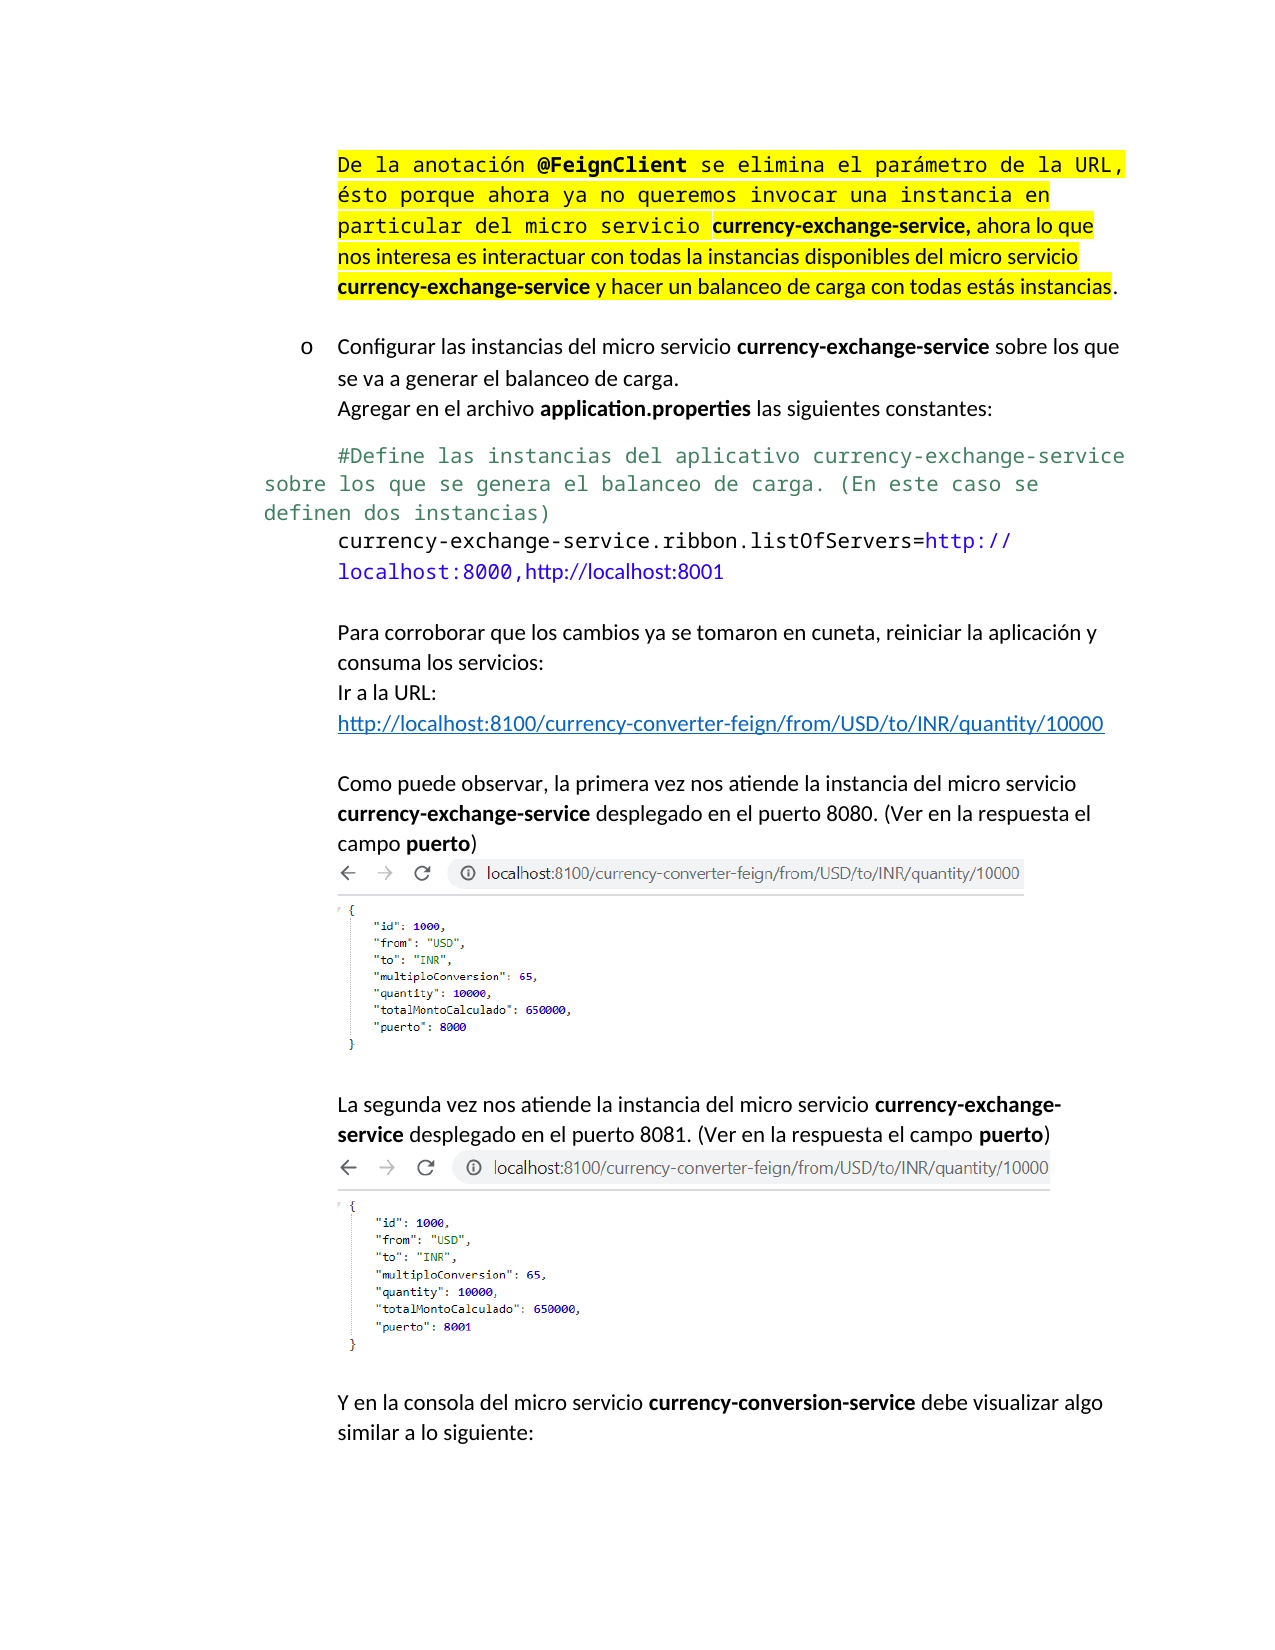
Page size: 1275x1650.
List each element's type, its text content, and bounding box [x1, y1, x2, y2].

list Para corroborar que los cambios ya se tomaron en cuneta, reiniciar la aplicación y consuma los servicios: [337, 618, 1125, 676]
list La segunda vez nos atiende la instancia del micro servicio currency-exchange-service desplegado en el puerto 8081. (Ver en la respuesta el campo puerto) [337, 1090, 1125, 1148]
list Agregar en el archivo application.properties las siguientes constantes: [337, 394, 1125, 422]
list Configurar las instancias del micro servicio currency-exchange-service sobre los que se va a generar el balanceo de carga. [300, 332, 1125, 392]
list Y en la consola del micro servicio currency-conversion-service debe visualizar algo similar a lo siguiente: [337, 1388, 1125, 1446]
list currency-exchange-service.ribbon.listOfServers=http://localhost:8000,http://localhost:8001 [337, 526, 1125, 585]
list De la anotación @FeignClient se elimina el parámetro de la URL, ésto porque ahora ya no queremos invocar una instancia en particular del micro servicio currency-exchange-service, ahora lo que nos interesa es interactuar con todas la instancias disponibles del micro servicio currency-exchange-service y hacer un balanceo de carga con todas estás instancias. [337, 150, 1125, 300]
list Como puede observar, la primera vez nos atiende la instancia del micro servicio currency-exchange-service desplegado en el puerto 8080. (Ver en la respuesta el campo puerto) [337, 769, 1125, 858]
text #Define las instancias del aplicativo currency-exchange-service sobre los que se genera el balanceo de carga. (En este caso se definen dos instancias) [264, 441, 1125, 526]
picture [337, 1150, 1050, 1356]
list Ir a la URL: http://localhost:8100/currency-converter-feign/from/USD/to/INR/quantity/10000 [337, 678, 1125, 737]
picture [337, 859, 1025, 1058]
